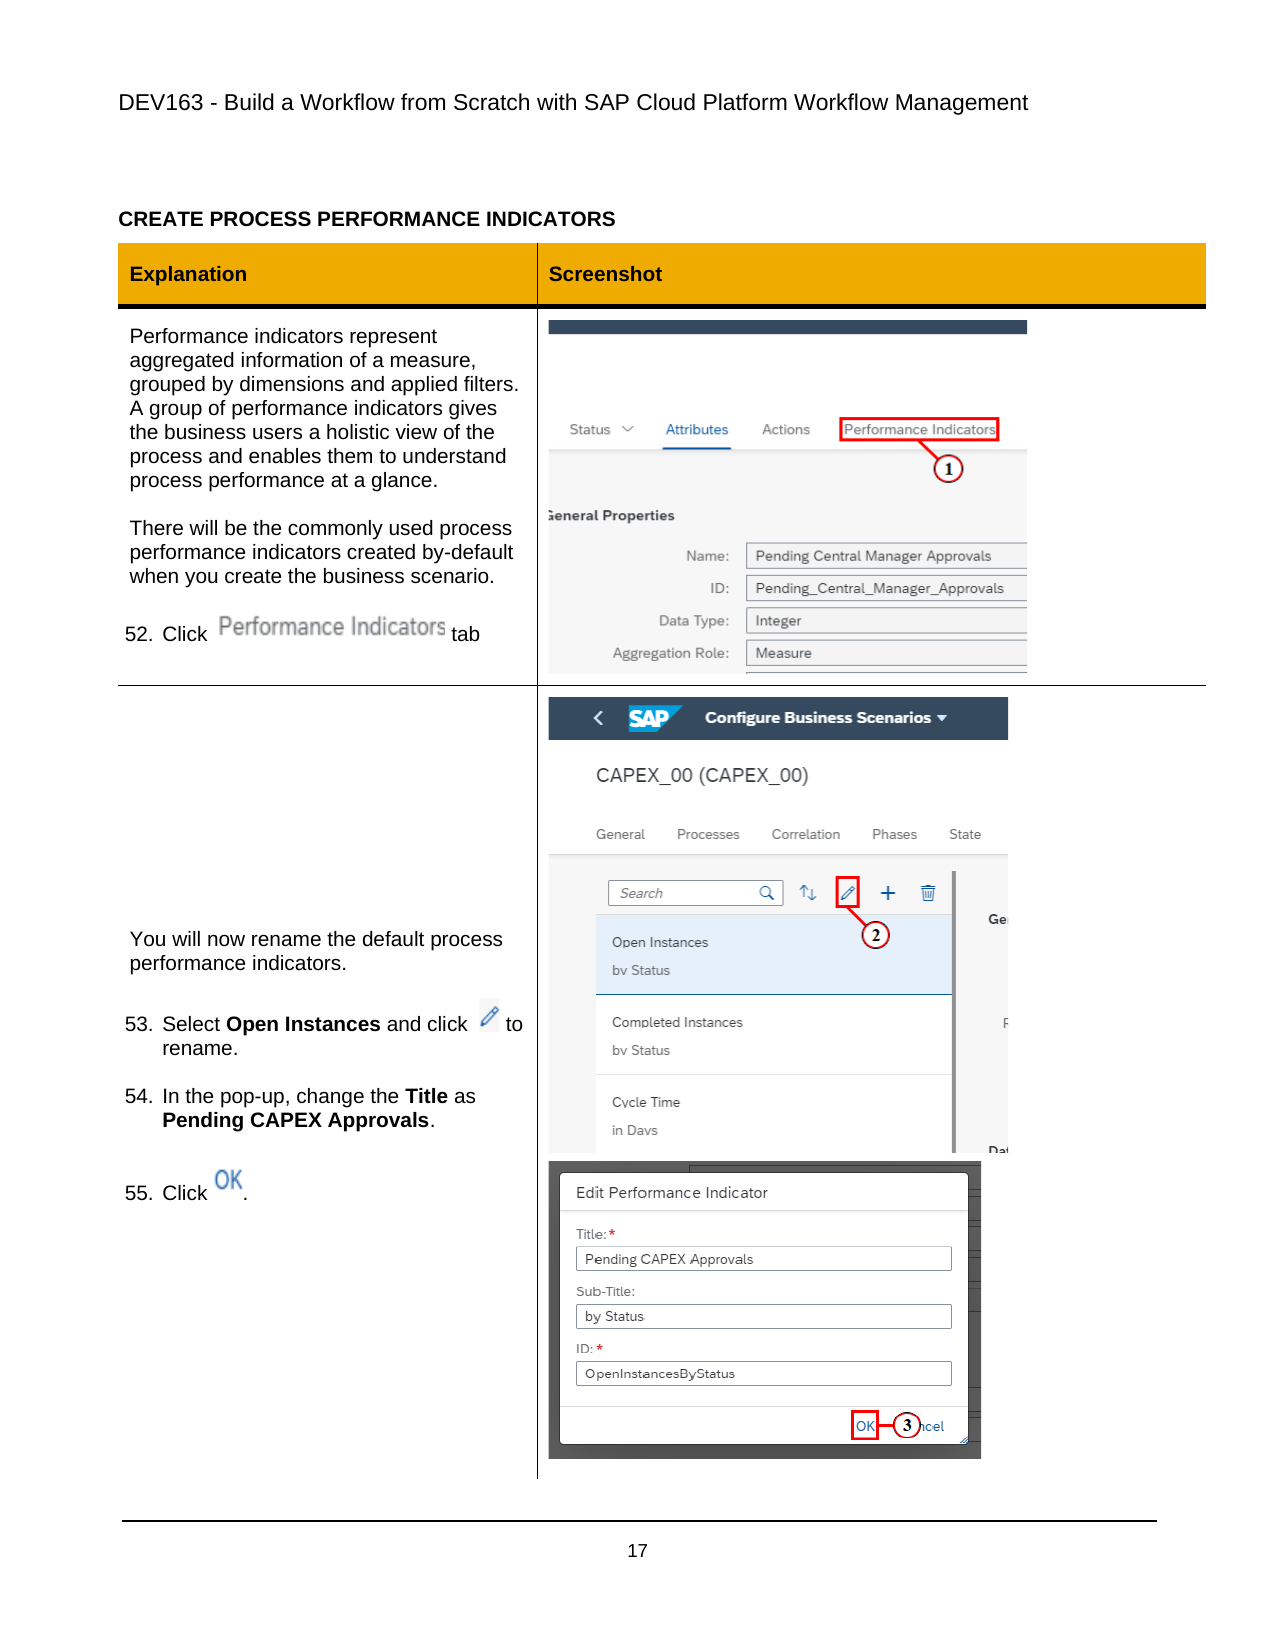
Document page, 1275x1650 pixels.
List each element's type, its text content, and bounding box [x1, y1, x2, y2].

picture [548, 320, 1028, 674]
table_cell You will now rename the default process performance indicators. Select Open Instances and click to rename. In the pop-up, change the Title as Pending CAPEX Approvals. Click . [118, 686, 537, 1479]
table_header Explanation [118, 243, 537, 304]
picture [548, 1161, 982, 1459]
subtitle Create Process performance indicators [118, 207, 1157, 231]
table_cell Performance indicators represent aggregated information of a measure, grouped by dimensions and applied filters. A group of performance indicators gives the business users a holistic view of the process and enables them to understand process performance at a glance. There will be the commonly used process performance indicators created by-default when you create the business scenario. Click tab [118, 309, 537, 685]
picture [548, 697, 1009, 1153]
picture [479, 998, 500, 1032]
picture [218, 611, 445, 641]
table_cell [538, 686, 1206, 1479]
table_header Screenshot [538, 243, 1206, 304]
table_cell [538, 309, 1206, 685]
picture [213, 1155, 243, 1201]
